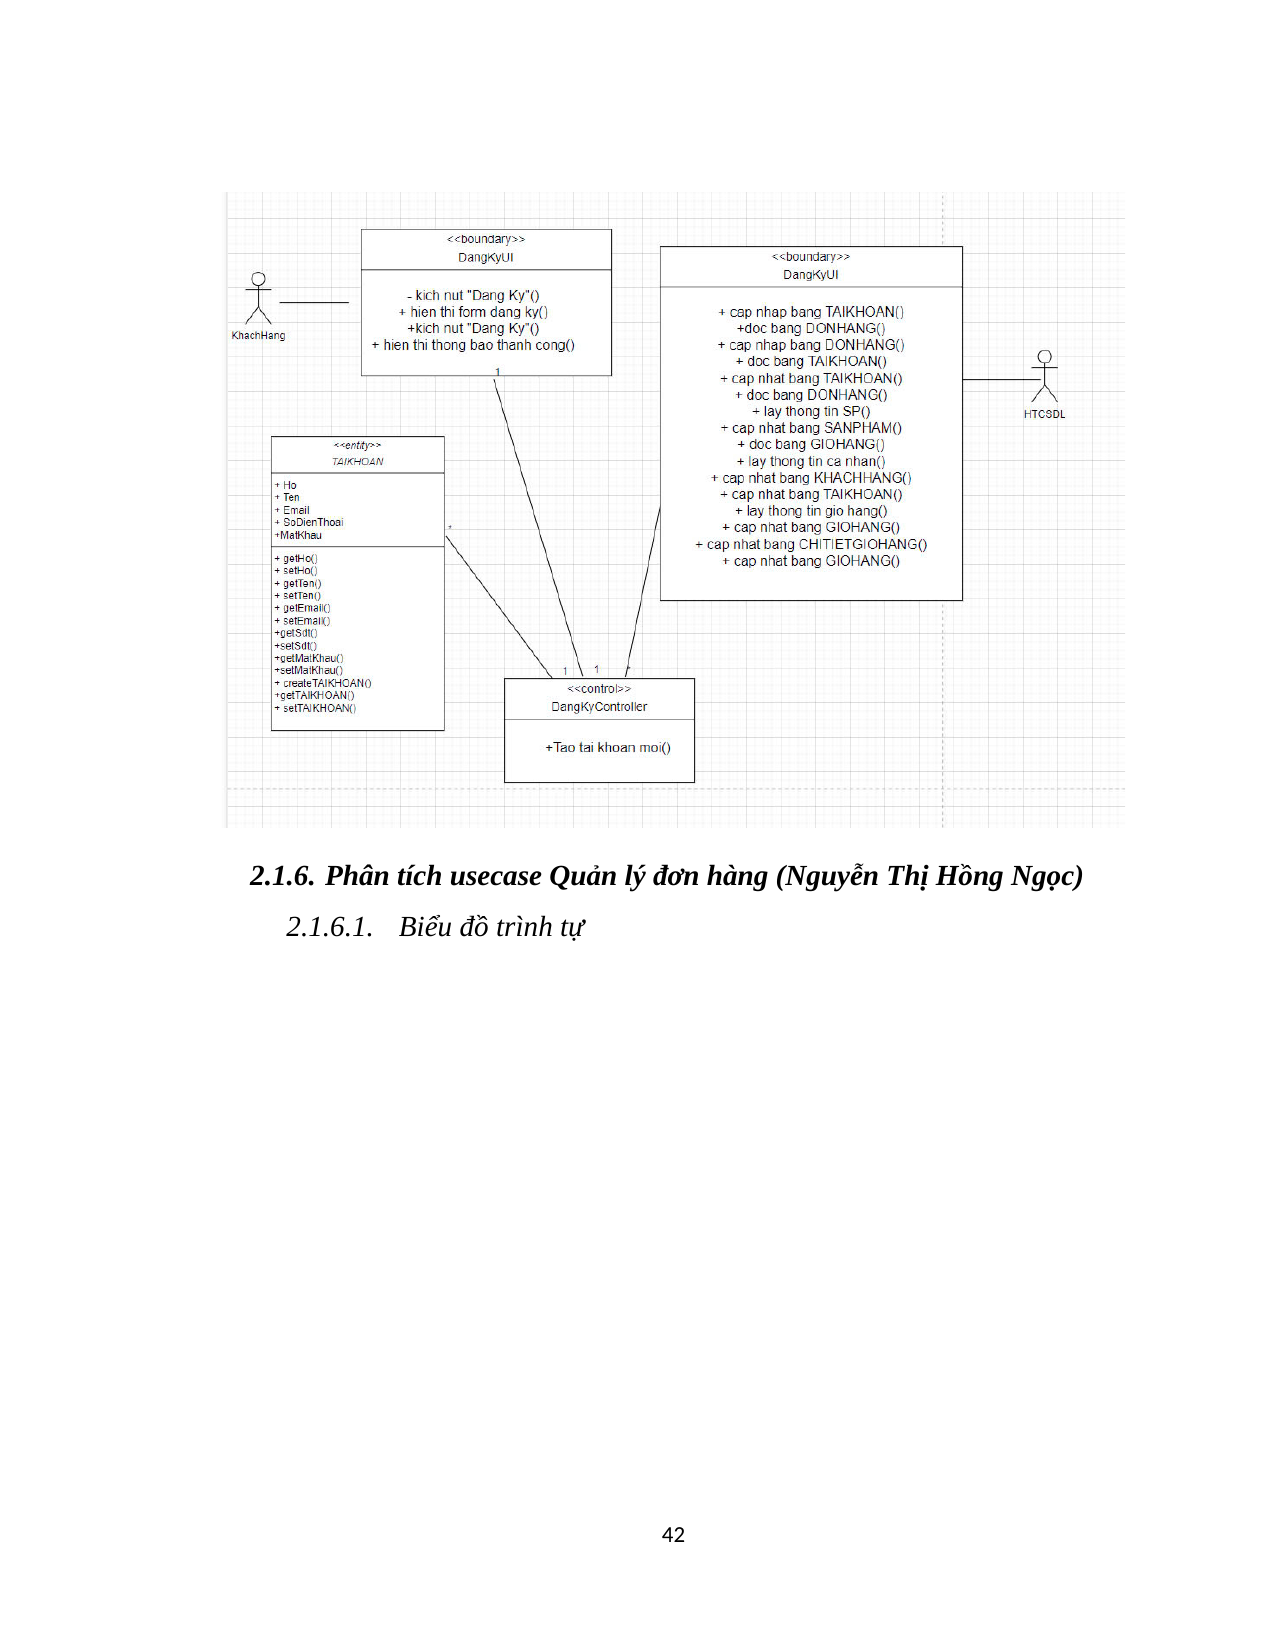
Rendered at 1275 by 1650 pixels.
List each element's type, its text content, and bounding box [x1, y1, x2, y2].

list Biểu đồ trình tự [286, 909, 1125, 942]
subtitle Phân tích usecase Quản lý đơn hàng (Nguyễn Thị Hồng Ngọc) [250, 858, 1125, 892]
picture [221, 192, 1125, 828]
